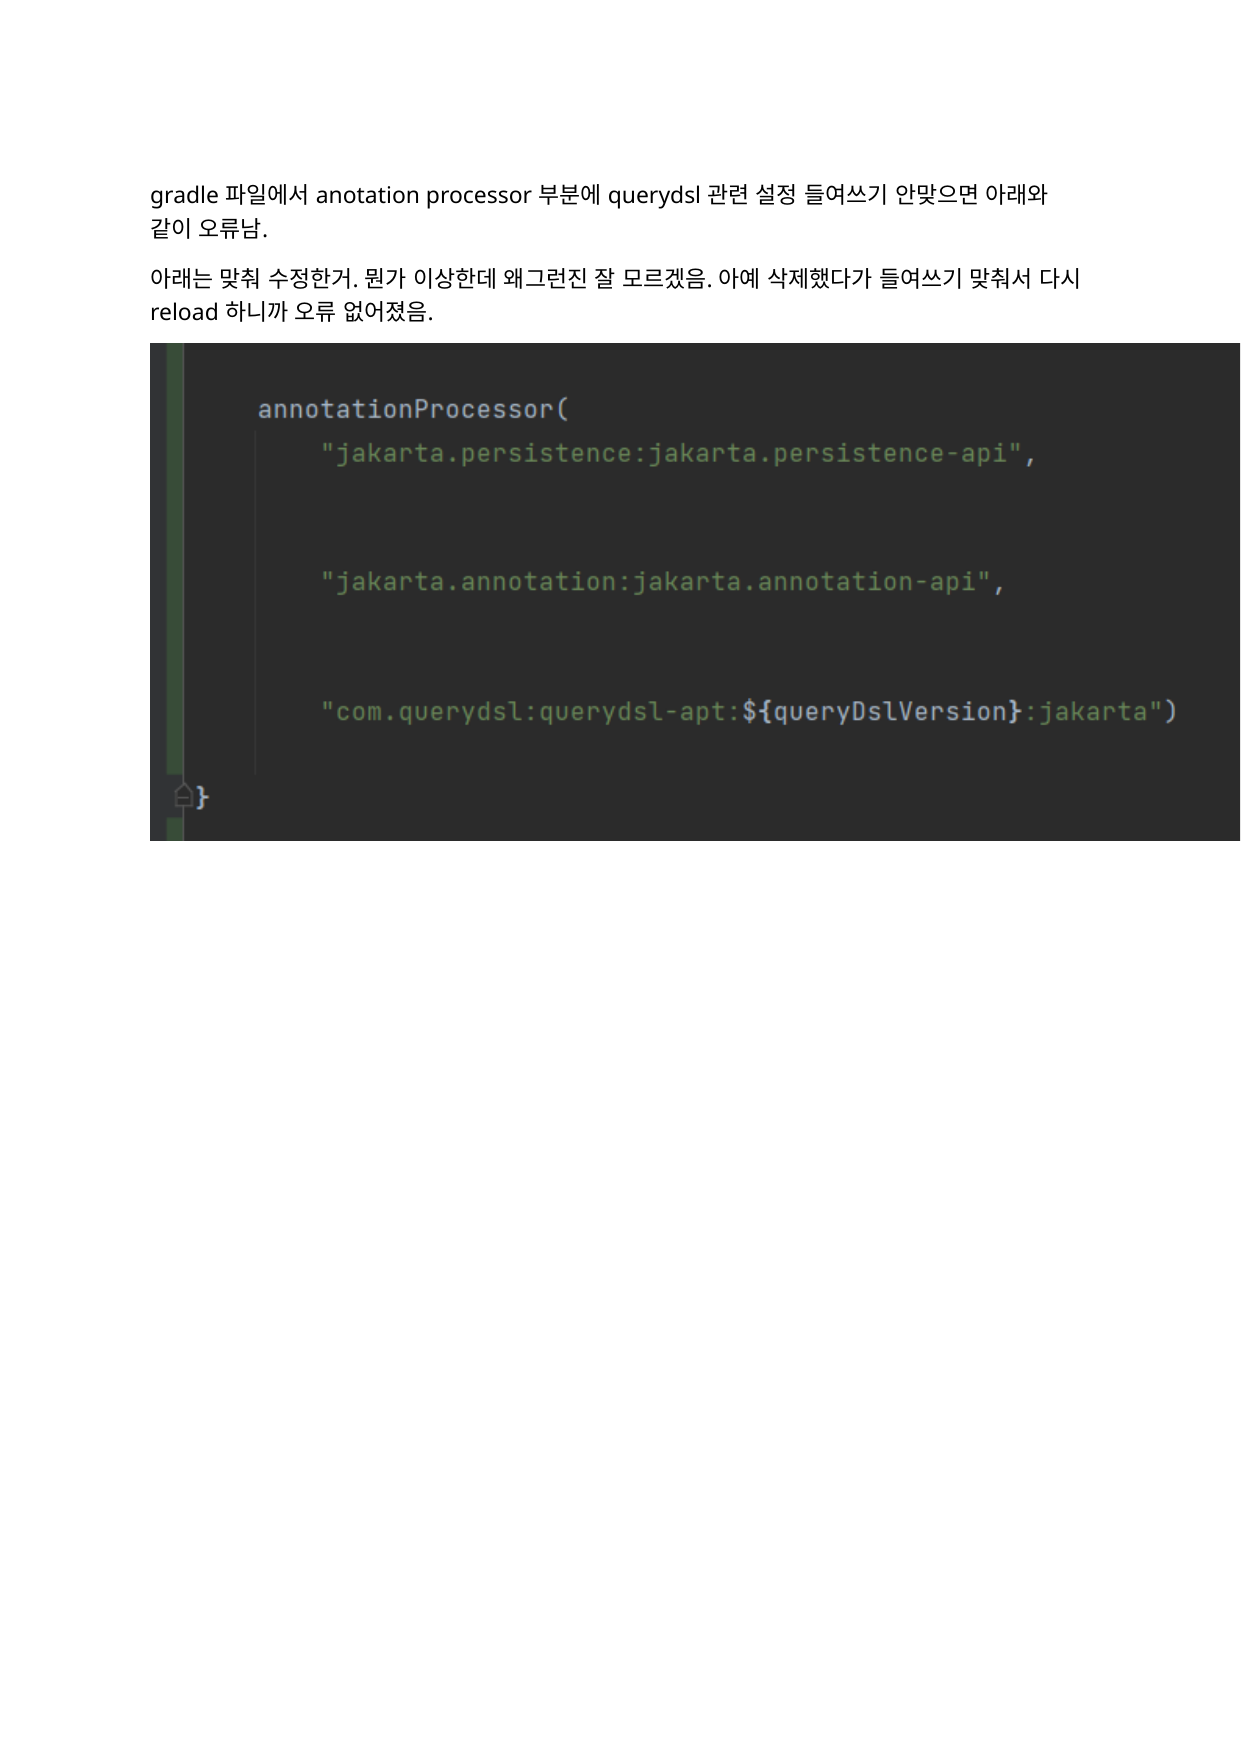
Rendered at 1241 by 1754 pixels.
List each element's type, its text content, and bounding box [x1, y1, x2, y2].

text gradle 파일에서 anotation processor 부분에 querydsl 관련 설정 들여쓰기 안맞으면 아래와 같이 오류남. [150, 177, 1090, 244]
text 아래는 맞춰 수정한거. 뭔가 이상한데 왜그런진 잘 모르겠음. 아예 삭제했다가 들여쓰기 맞춰서 다시 reload 하니까 오류 없어졌음. [150, 261, 1090, 327]
picture [150, 343, 1241, 841]
